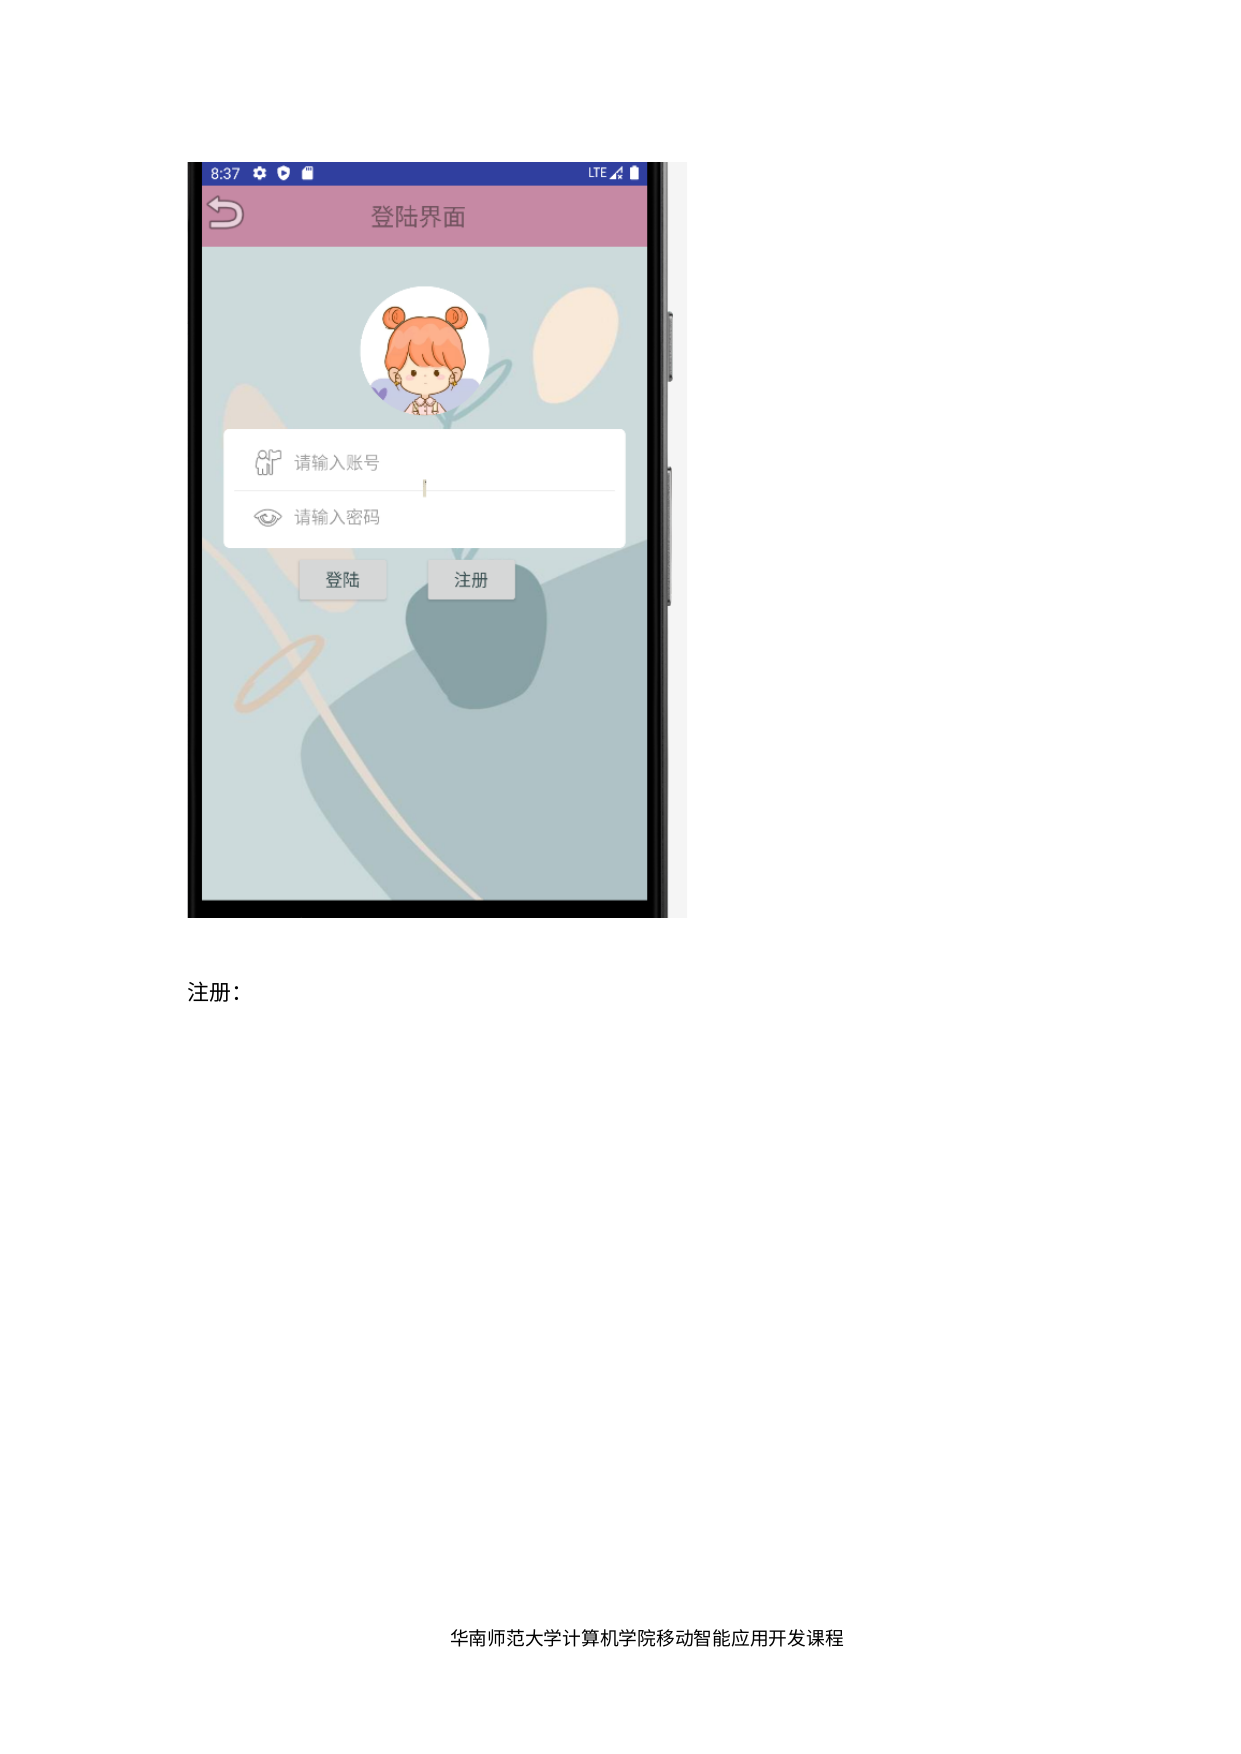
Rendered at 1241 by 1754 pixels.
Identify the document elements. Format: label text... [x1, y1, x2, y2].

text 注册： [187, 974, 1053, 1007]
picture [187, 162, 688, 918]
